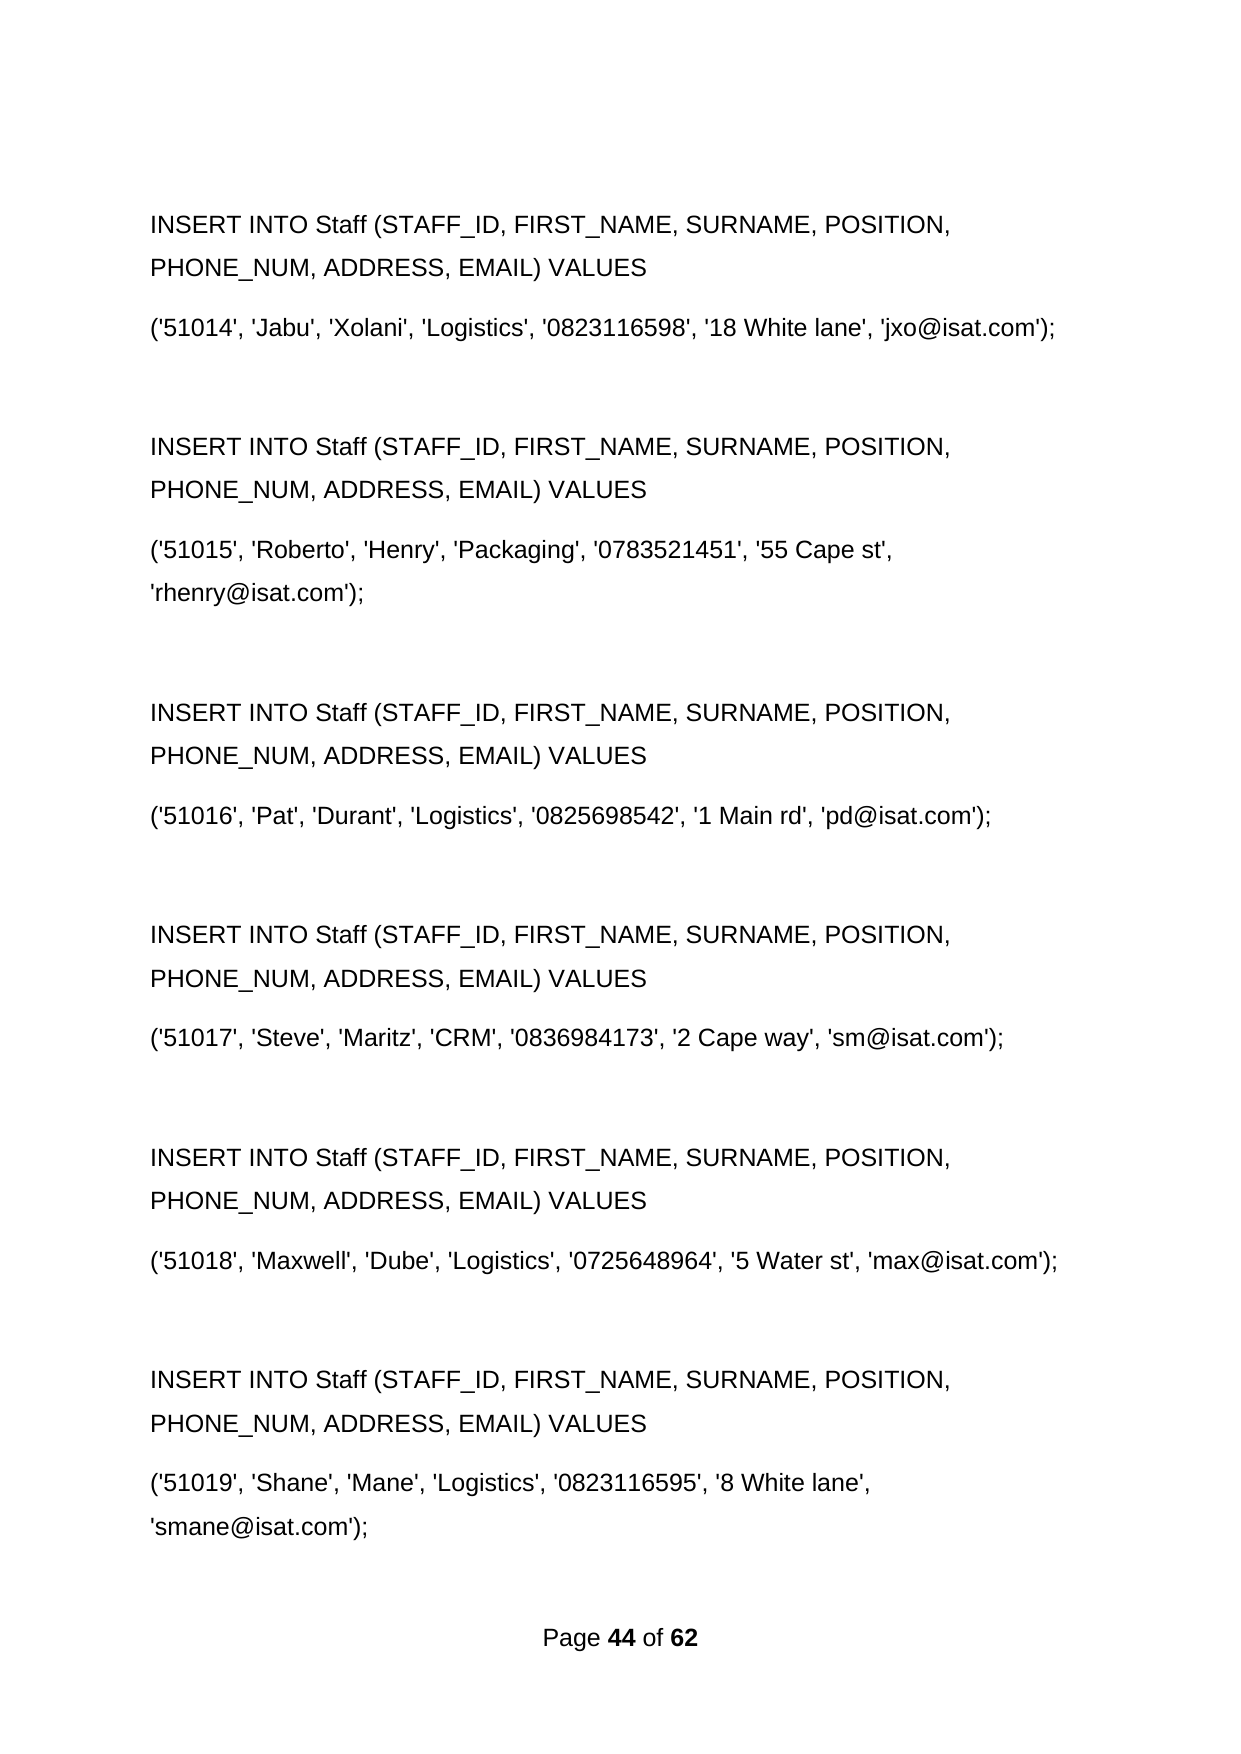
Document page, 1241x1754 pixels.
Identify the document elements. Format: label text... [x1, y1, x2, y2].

text ('51015', 'Roberto', 'Henry', 'Packaging', '0783521451', '55 Cape st', 'rhenry@isat.com'); [150, 535, 1090, 607]
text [150, 1365, 1090, 1437]
text INSERT INTO Staff (STAFF_ID, FIRST_NAME, SURNAME, POSITION, PHONE_NUM, ADDRESS, EMAIL) VALUES [150, 432, 1090, 504]
text ('51014', 'Jabu', 'Xolani', 'Logistics', '0823116598', '18 White lane', 'jxo@isat.com'); [150, 313, 1090, 341]
text ('51017', 'Steve', 'Maritz', 'CRM', '0836984173', '2 Cape way', 'sm@isat.com'); [150, 1023, 1090, 1052]
text INSERT INTO Staff (STAFF_ID, FIRST_NAME, SURNAME, POSITION, PHONE_NUM, ADDRESS, EMAIL) VALUES [150, 1143, 1090, 1215]
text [150, 210, 1090, 282]
text INSERT INTO Staff (STAFF_ID, FIRST_NAME, SURNAME, POSITION, PHONE_NUM, ADDRESS, EMAIL) VALUES [150, 698, 1090, 770]
text ('51019', 'Shane', 'Mane', 'Logistics', '0823116595', '8 White lane', 'smane@isat.com'); [150, 1468, 1090, 1540]
text ('51018', 'Maxwell', 'Dube', 'Logistics', '0725648964', '5 Water st', 'max@isat.com'); [150, 1246, 1090, 1274]
text INSERT INTO Staff (STAFF_ID, FIRST_NAME, SURNAME, POSITION, PHONE_NUM, ADDRESS, EMAIL) VALUES [150, 920, 1090, 992]
text ('51016', 'Pat', 'Durant', 'Logistics', '0825698542', '1 Main rd', 'pd@isat.com'); [150, 801, 1090, 829]
